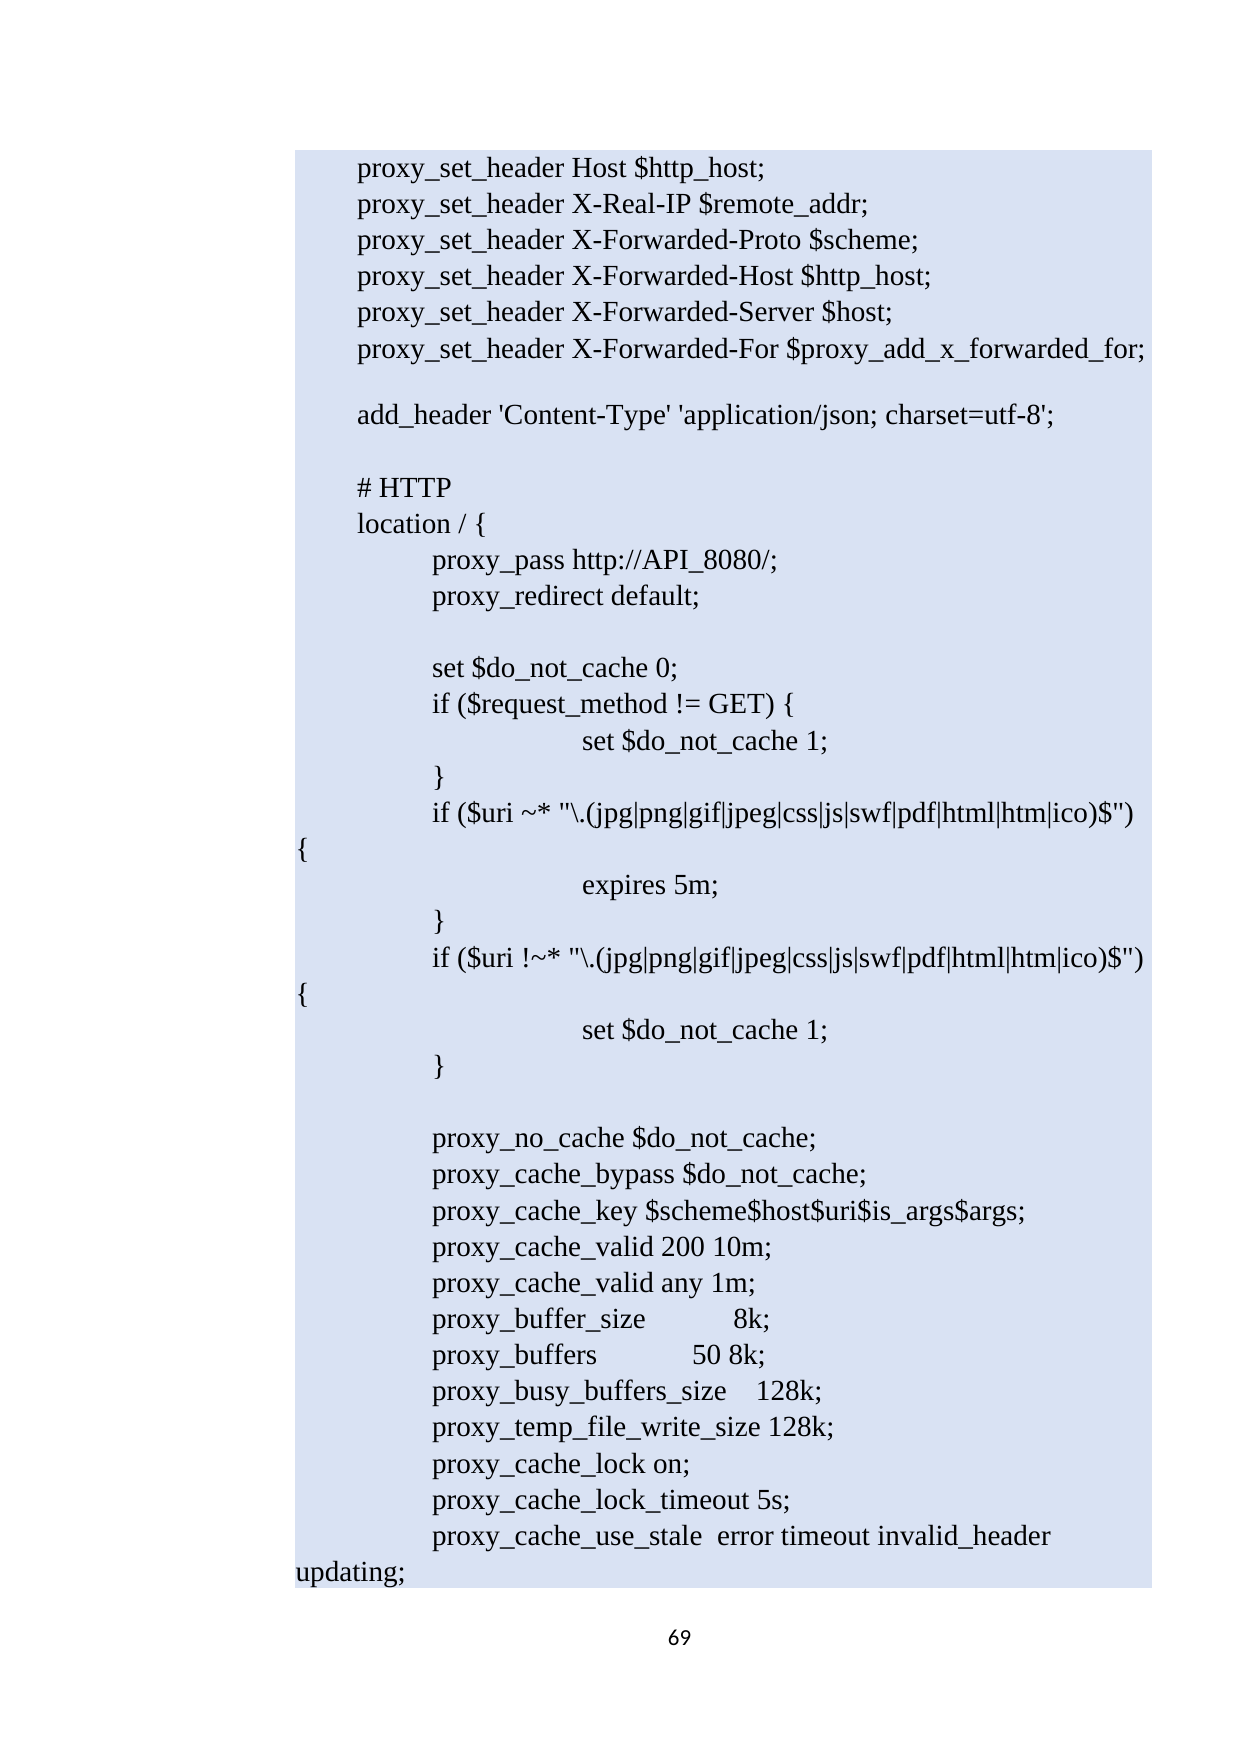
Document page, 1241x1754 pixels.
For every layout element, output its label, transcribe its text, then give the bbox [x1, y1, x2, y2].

text proxy_cache_key $scheme$host$uri$is_args$args; [295, 1193, 1152, 1226]
text proxy_cache_use_stale error timeout invalid_header updating; [295, 1518, 1152, 1588]
text proxy_buffer_size 8k; [295, 1301, 1152, 1335]
text proxy_cache_valid any 1m; [295, 1265, 1152, 1298]
text proxy_cache_valid 200 10m; [295, 1229, 1152, 1262]
text # HTTP [295, 470, 1152, 503]
text proxy_busy_buffers_size 128k; [295, 1373, 1152, 1407]
text proxy_set_header X-Forwarded-Server $host; [295, 294, 1152, 328]
text if ($uri !~* "\.(jpg|png|gif|jpeg|css|js|swf|pdf|html|htm|ico)$") { [295, 940, 1152, 1009]
text proxy_cache_lock_timeout 5s; [295, 1482, 1152, 1515]
text add_header 'Content-Type' 'application/json; charset=utf-8'; [295, 397, 1152, 431]
text set $do_not_cache 1; [295, 723, 1152, 756]
text expires 5m; [295, 867, 1152, 901]
text } [295, 759, 1152, 792]
text proxy_temp_file_write_size 128k; [295, 1409, 1152, 1443]
text proxy_cache_lock on; [295, 1446, 1152, 1479]
text set $do_not_cache 0; [295, 651, 1152, 684]
text proxy_set_header X-Forwarded-For $proxy_add_x_forwarded_for; [295, 331, 1152, 364]
text proxy_pass http://API_8080/; [295, 542, 1152, 576]
text if ($request_method != GET) { [295, 687, 1152, 720]
text set $do_not_cache 1; [295, 1012, 1152, 1046]
text } [295, 1048, 1152, 1082]
text proxy_set_header Host $http_host; [295, 150, 1152, 183]
text if ($uri ~* "\.(jpg|png|gif|jpeg|css|js|swf|pdf|html|htm|ico)$") { [295, 795, 1152, 865]
text proxy_cache_bypass $do_not_cache; [295, 1157, 1152, 1190]
text proxy_redirect default; [295, 578, 1152, 612]
text proxy_buffers 50 8k; [295, 1337, 1152, 1371]
text proxy_no_cache $do_not_cache; [295, 1120, 1152, 1154]
text proxy_set_header X-Real-IP $remote_addr; [295, 186, 1152, 220]
text } [295, 903, 1152, 937]
text proxy_set_header X-Forwarded-Host $http_host; [295, 258, 1152, 292]
text proxy_set_header X-Forwarded-Proto $scheme; [295, 222, 1152, 256]
text location / { [295, 506, 1152, 539]
